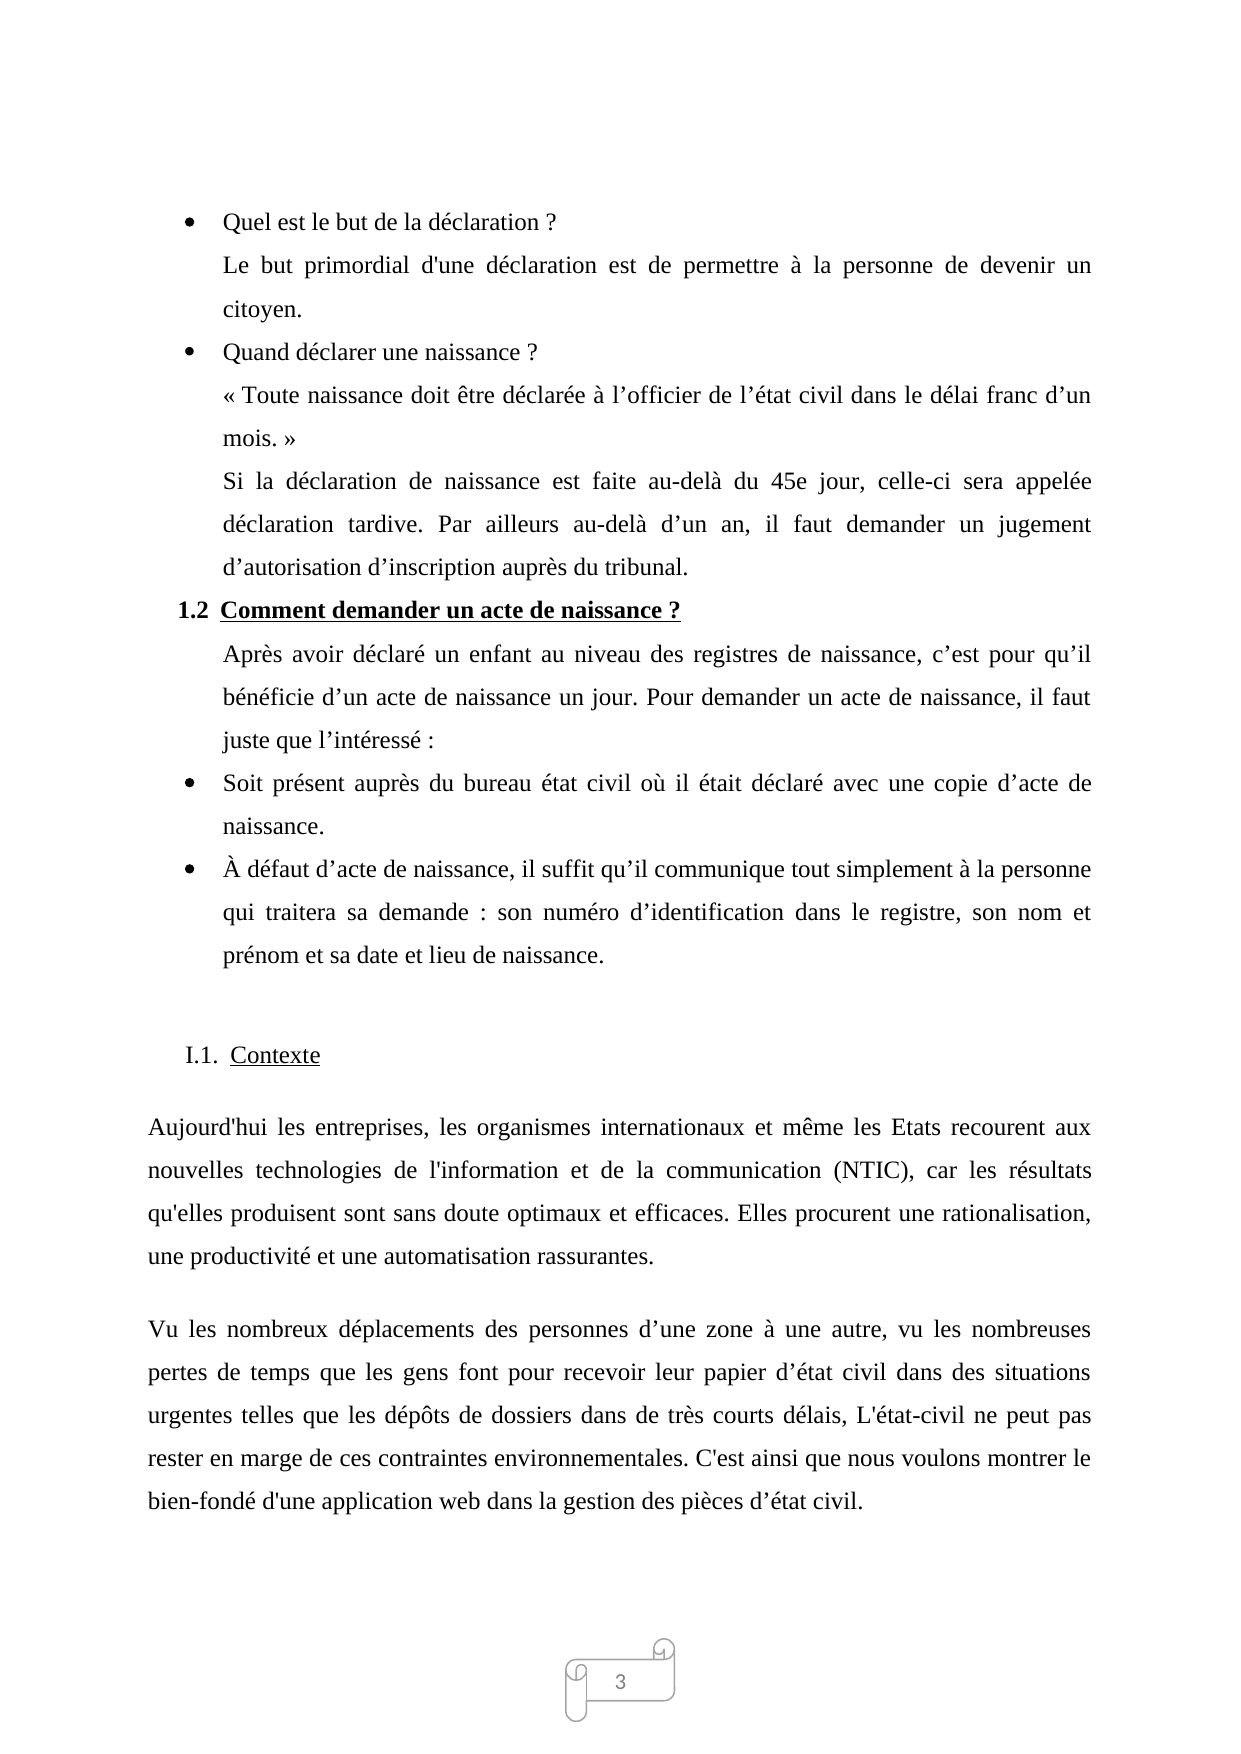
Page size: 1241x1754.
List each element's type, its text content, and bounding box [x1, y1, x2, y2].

list Comment demander un acte de naissance ? [177, 596, 1093, 624]
list Quand déclarer une naissance ? [185, 337, 1093, 366]
list Soit présent auprès du bureau état civil où il était déclaré avec une copie d’acte de naissance. [185, 768, 1093, 840]
list Quel est le but de la déclaration ? [185, 207, 1093, 236]
subtitle Contexte [185, 1040, 1093, 1068]
list Après avoir déclaré un enfant au niveau des registres de naissance, c’est pour qu’il bénéficie d’un acte de naissance un jour. Pour demander un acte de naissance, il faut juste que l’intéressé : [223, 639, 1093, 754]
list À défaut d’acte de naissance, il suffit qu’il communique tout simplement à la personne qui traitera sa demande : son numéro d’identification dans le registre, son nom et prénom et sa date et lieu de naissance. [185, 854, 1093, 969]
text Vu les nombreux déplacements des personnes d’une zone à une autre, vu les nombreuses pertes de temps que les gens font pour recevoir leur papier d’état civil dans des situations urgentes telles que les dépôts de dossiers dans de très courts délais, L'état-civil ne peut pas rester en marge de ces contraintes environnementales. C'est ainsi que nous voulons montrer le bien-fondé d'une application web dans la gestion des pièces d’état civil. [148, 1314, 1093, 1515]
list Le but primordial d'une déclaration est de permettre à la personne de devenir un citoyen. [223, 251, 1093, 322]
list « Toute naissance doit être déclarée à l’officier de l’état civil dans le délai franc d’un mois. » [223, 380, 1093, 452]
text Aujourd'hui les entreprises, les organismes internationaux et même les Etats recourent aux nouvelles technologies de l'information et de la communication (NTIC), car les résultats qu'elles produisent sont sans doute optimaux et efficaces. Elles procurent une rationalisation, une productivité et une automatisation rassurantes. [148, 1112, 1093, 1270]
list Si la déclaration de naissance est faite au-delà du 45e jour, celle-ci sera appelée déclaration tardive. Par ailleurs au-delà d’un an, il faut demander un jugement d’autorisation d’inscription auprès du tribunal. [223, 466, 1093, 581]
